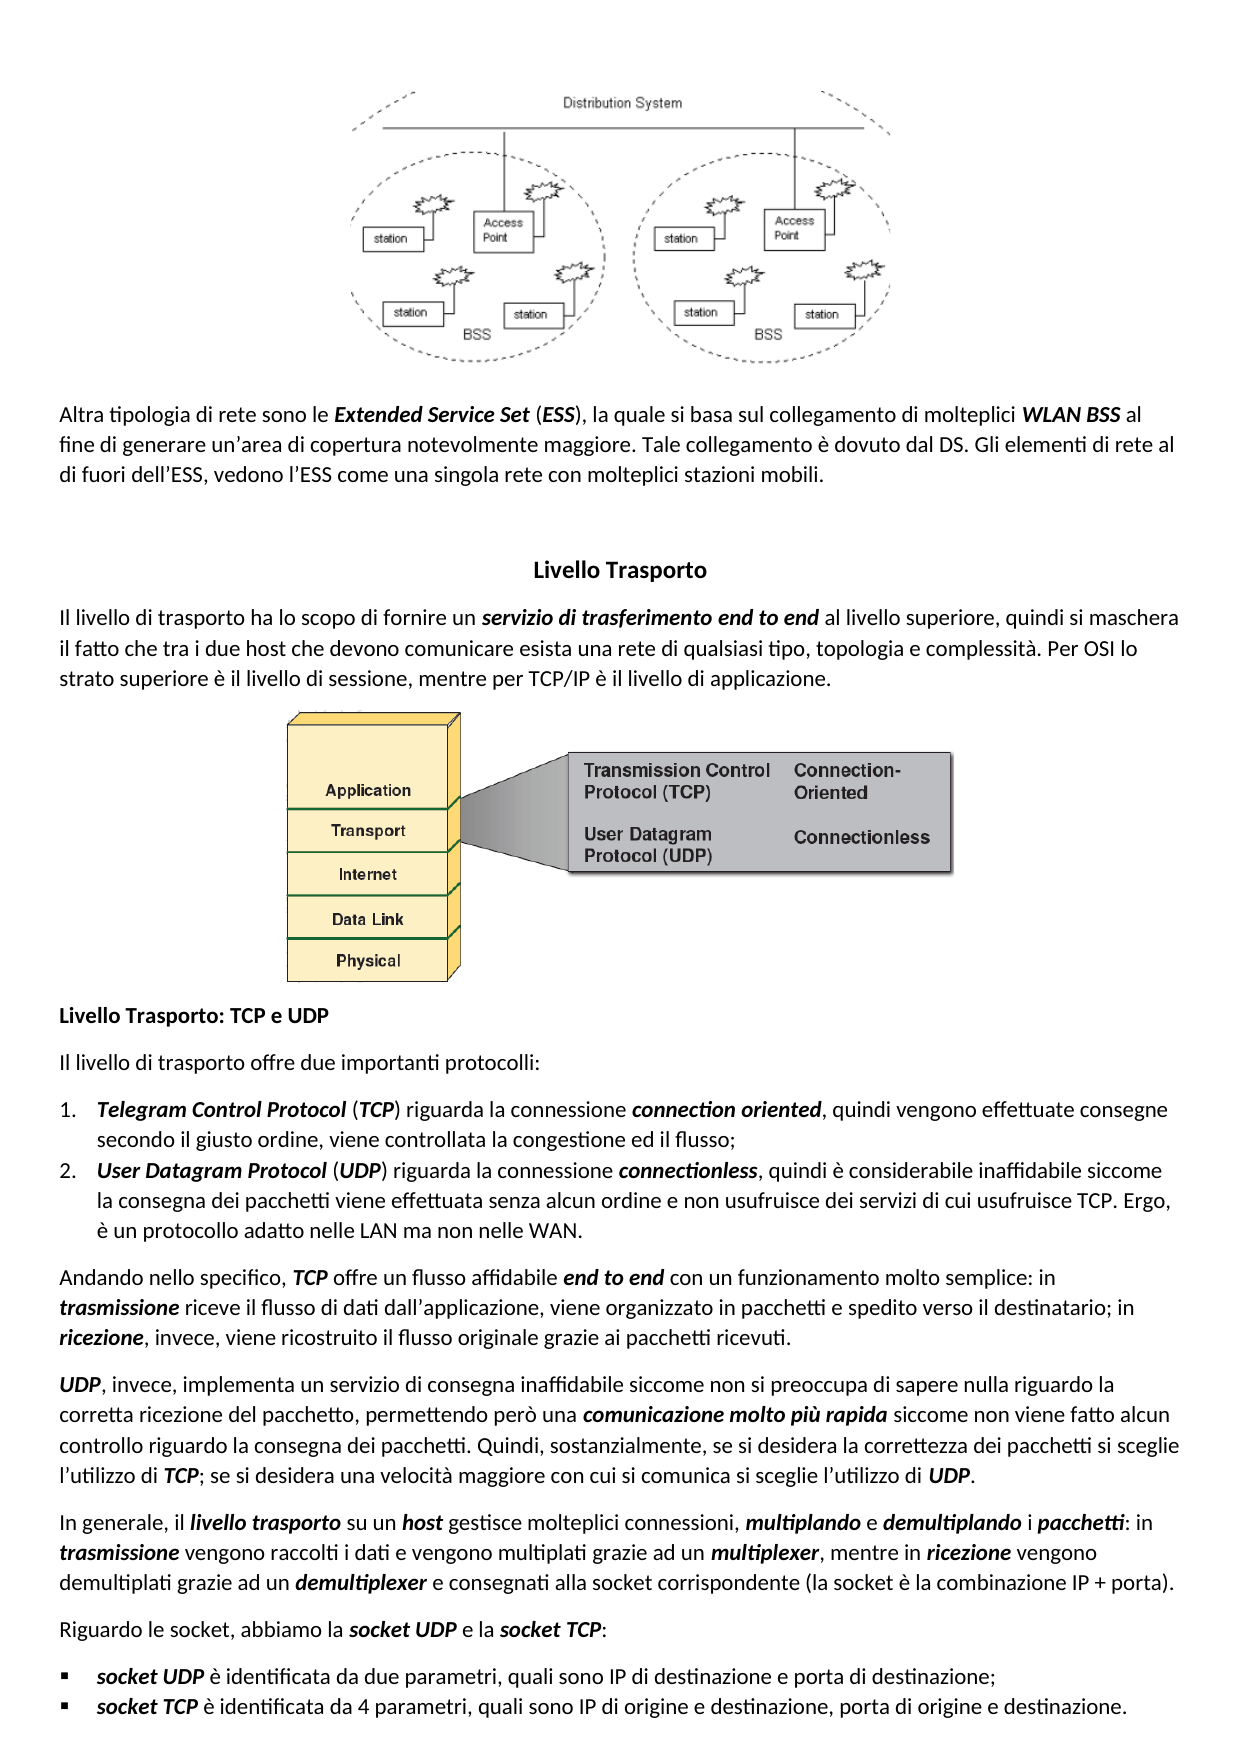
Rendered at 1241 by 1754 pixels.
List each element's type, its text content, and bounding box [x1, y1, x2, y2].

text Riguardo le socket, abbiamo la socket UDP e la socket TCP: [59, 1615, 1181, 1643]
text Il livello di trasporto ha lo scopo di fornire un servizio di trasferimento end to end al livello superiore, quindi si maschera il fatto che tra i due host che devono comunicare esista una rete di qualsiasi tipo, topologia e complessità. Per OSI lo strato superiore è il livello di sessione, mentre per TCP/IP è il livello di applicazione. [59, 603, 1181, 692]
text Il livello di trasporto offre due importanti protocolli: [59, 1048, 1181, 1077]
picture [286, 710, 955, 983]
text Livello Trasporto: TCP e UDP [59, 1002, 1181, 1030]
picture [350, 91, 891, 381]
text In generale, il livello trasporto su un host gestisce molteplici connessioni, multiplando e demultiplando i pacchetti: in trasmissione vengono raccolti i dati e vengono multiplati grazie ad un multiplexer, mentre in ricezione vengono demultiplati grazie ad un demultiplexer e consegnati alla socket corrispondente (la socket è la combinazione IP + porta). [59, 1508, 1181, 1596]
list User Datagram Protocol (UDP) riguarda la connessione connectionless, quindi è considerabile inaffidabile siccome la consegna dei pacchetti viene effettuata senza alcun ordine e non usufruisce dei servizi di cui usufruisce TCP. Ergo, è un protocollo adatto nelle LAN ma non nelle WAN. [59, 1156, 1181, 1244]
list socket TCP è identificata da 4 parametri, quali sono IP di origine e destinazione, porta di origine e destinazione. [59, 1692, 1181, 1720]
text Andando nello specifico, TCP offre un flusso affidabile end to end con un funzionamento molto semplice: in trasmissione riceve il flusso di dati dall’applicazione, viene organizzato in pacchetti e spedito verso il destinatario; in ricezione, invece, viene ricostruito il flusso originale grazie ai pacchetti ricevuti. [59, 1263, 1181, 1352]
text Livello Trasporto [59, 554, 1181, 584]
text UDP, invece, implementa un servizio di consegna inaffidabile siccome non si preoccupa di sapere nulla riguardo la corretta ricezione del pacchetto, permettendo però una comunicazione molto più rapida siccome non viene fatto alcun controllo riguardo la consegna dei pacchetti. Quindi, sostanzialmente, se si desidera la correttezza dei pacchetti si sceglie l’utilizzo di TCP; se si desidera una velocità maggiore con cui si comunica si sceglie l’utilizzo di UDP. [59, 1370, 1181, 1489]
text Altra tipologia di rete sono le Extended Service Set (ESS), la quale si basa sul collegamento di molteplici WLAN BSS al fine di generare un’area di copertura notevolmente maggiore. Tale collegamento è dovuto dal DS. Gli elementi di rete al di fuori dell’ESS, vedono l’ESS come una singola rete con molteplici stazioni mobili. [59, 400, 1181, 488]
list Telegram Control Protocol (TCP) riguarda la connessione connection oriented, quindi vengono effettuate consegne secondo il giusto ordine, viene controllata la congestione ed il flusso; [59, 1095, 1181, 1154]
list socket UDP è identificata da due parametri, quali sono IP di destinazione e porta di destinazione; [59, 1662, 1181, 1690]
